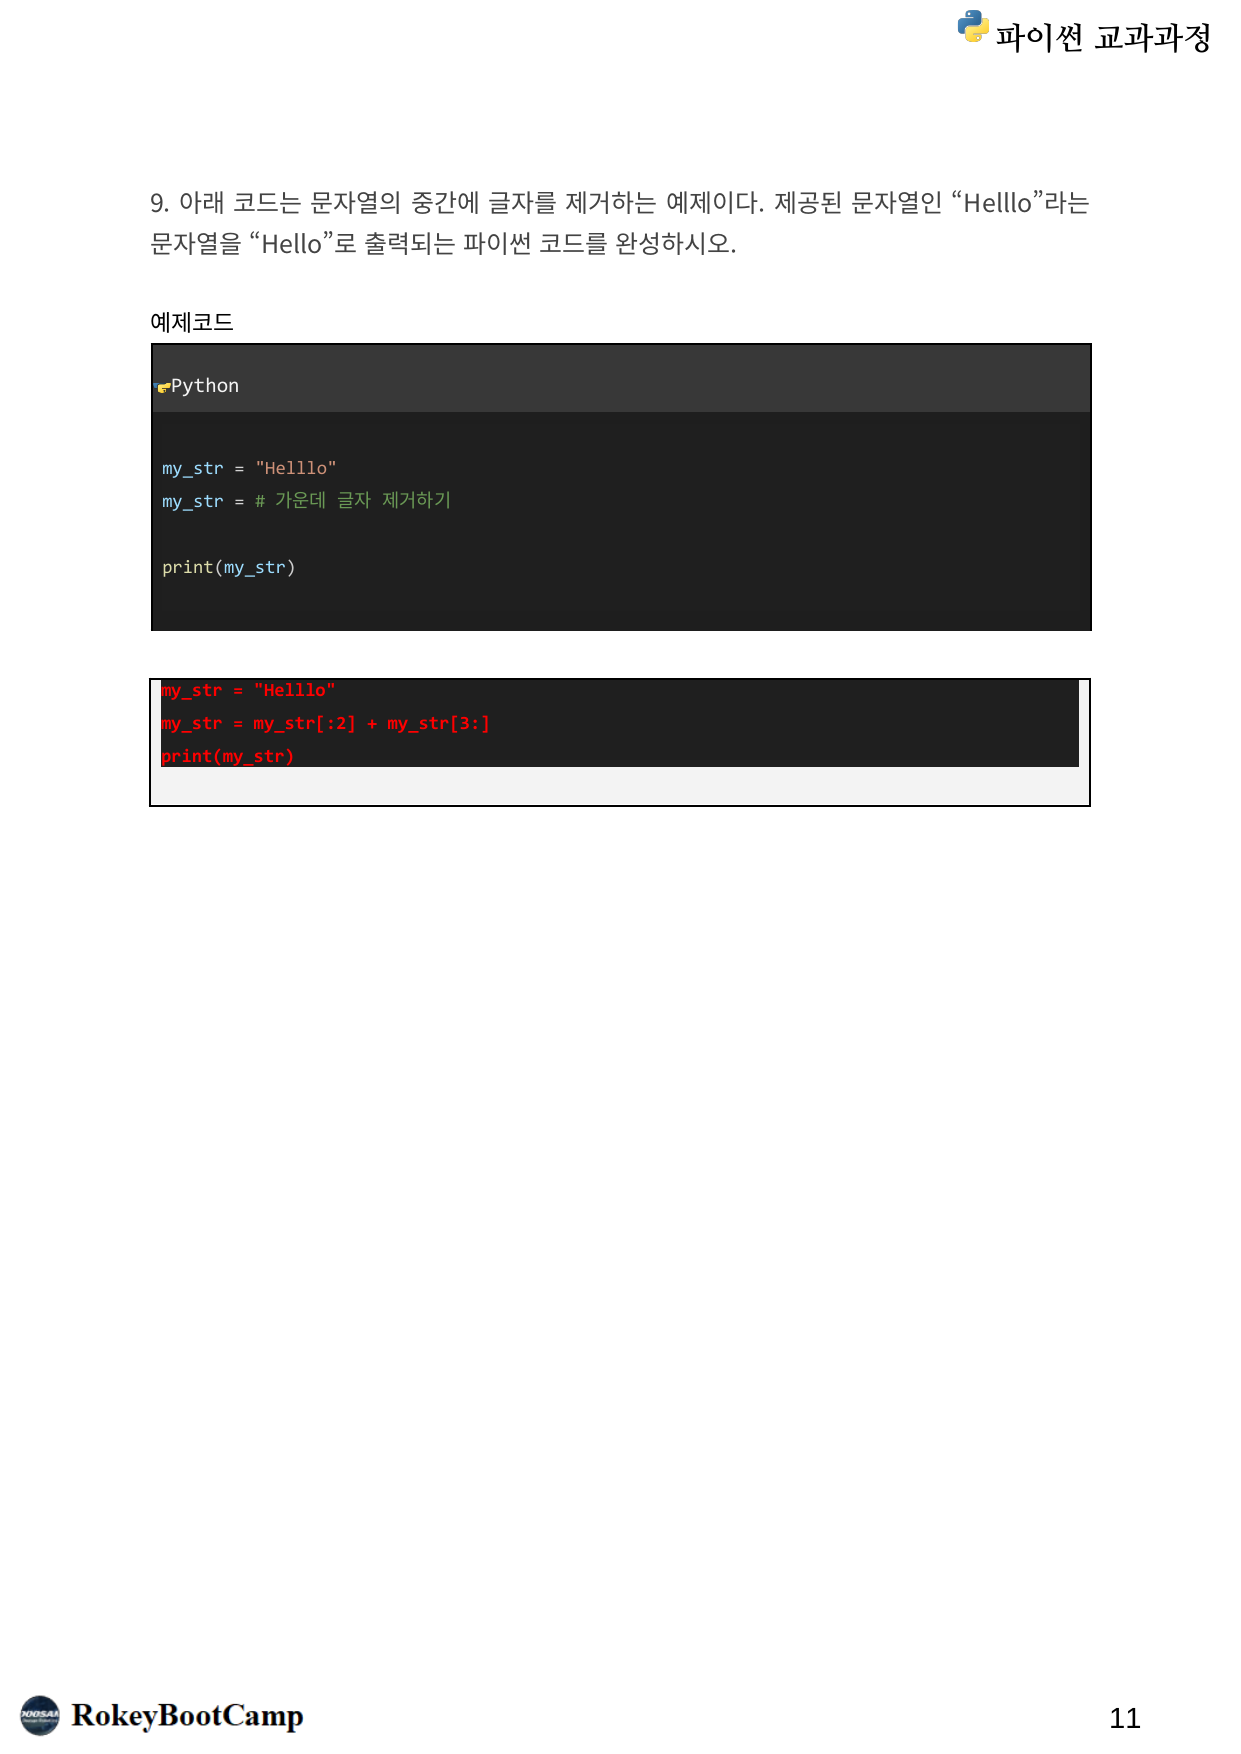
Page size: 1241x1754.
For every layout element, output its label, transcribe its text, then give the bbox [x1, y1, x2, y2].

table_cell my_str = "Helllo" my_str = # 가운데 글자 제거하기 print(my_str) [153, 414, 1090, 629]
text 예제코드 [150, 305, 1090, 338]
table_header my_str = "Helllo" my_str = my_str[:2] + my_str[3:] print(my_str) [151, 680, 1089, 804]
table_header Python [153, 345, 1090, 412]
picture [153, 383, 171, 393]
subtitle 9. 아래 코드는 문자열의 중간에 글자를 제거하는 예제이다. 제공된 문자열인 “Helllo”라는 문자열을 “Hello”로 출력되는 파이썬 코드를 완성하시오. [150, 183, 1090, 261]
picture [957, 10, 989, 42]
picture [14, 1685, 311, 1741]
